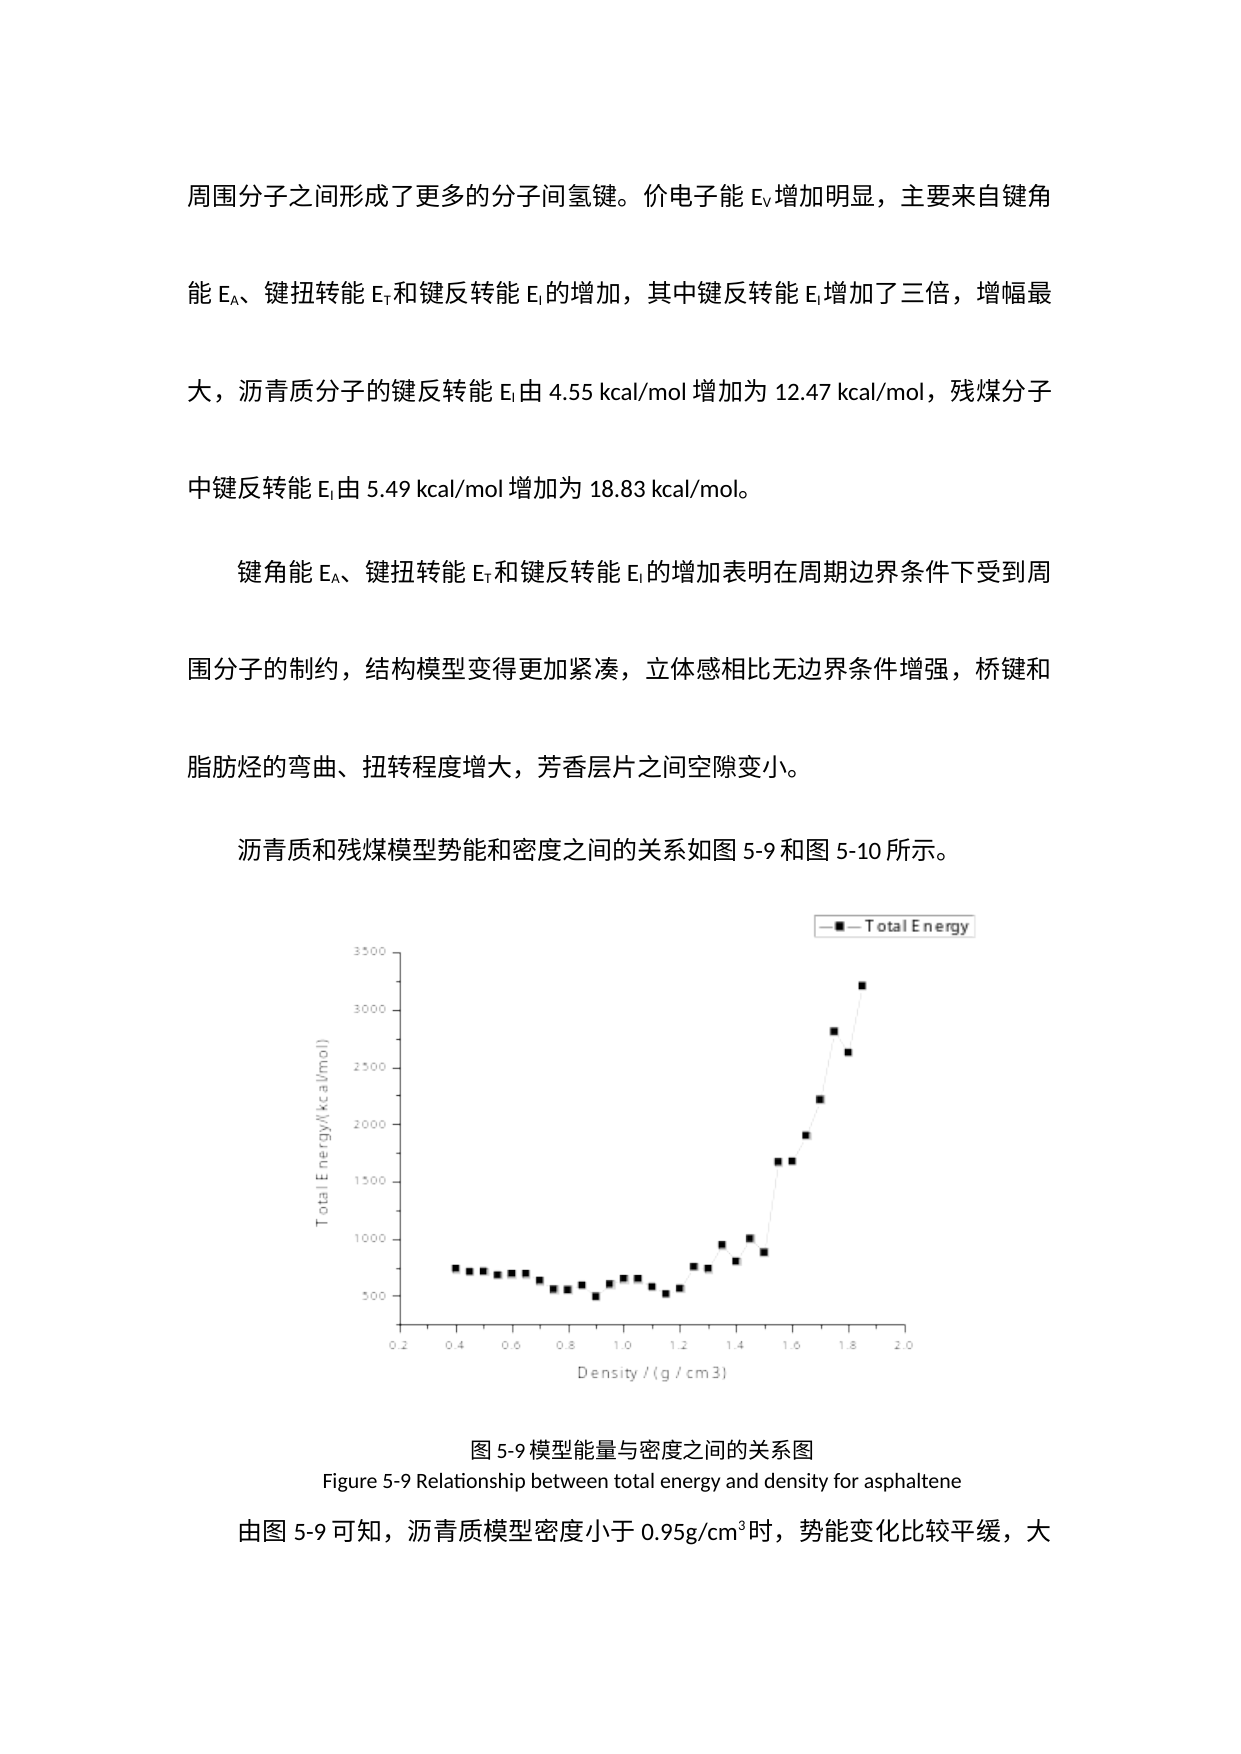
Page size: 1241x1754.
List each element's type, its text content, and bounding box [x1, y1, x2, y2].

text Figure 5-9 Relationship between total energy and density for asphaltene [187, 1465, 1053, 1497]
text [187, 162, 1053, 519]
text 图5-9模型能量与密度之间的关系图 [187, 1432, 1053, 1465]
text 键角能EA、键扭转能ET和键反转能EI的增加表明在周期边界条件下受到周围分子的制约，结构模型变得更加紧凑，立体感相比无边界条件增强，桥键和脂肪烃的弯曲、扭转程度增大，芳香层片之间空隙变小。 [187, 538, 1053, 798]
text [187, 1497, 1053, 1562]
text 沥青质和残煤模型势能和密度之间的关系如图5-9和图5-10所示。 [187, 816, 1053, 881]
